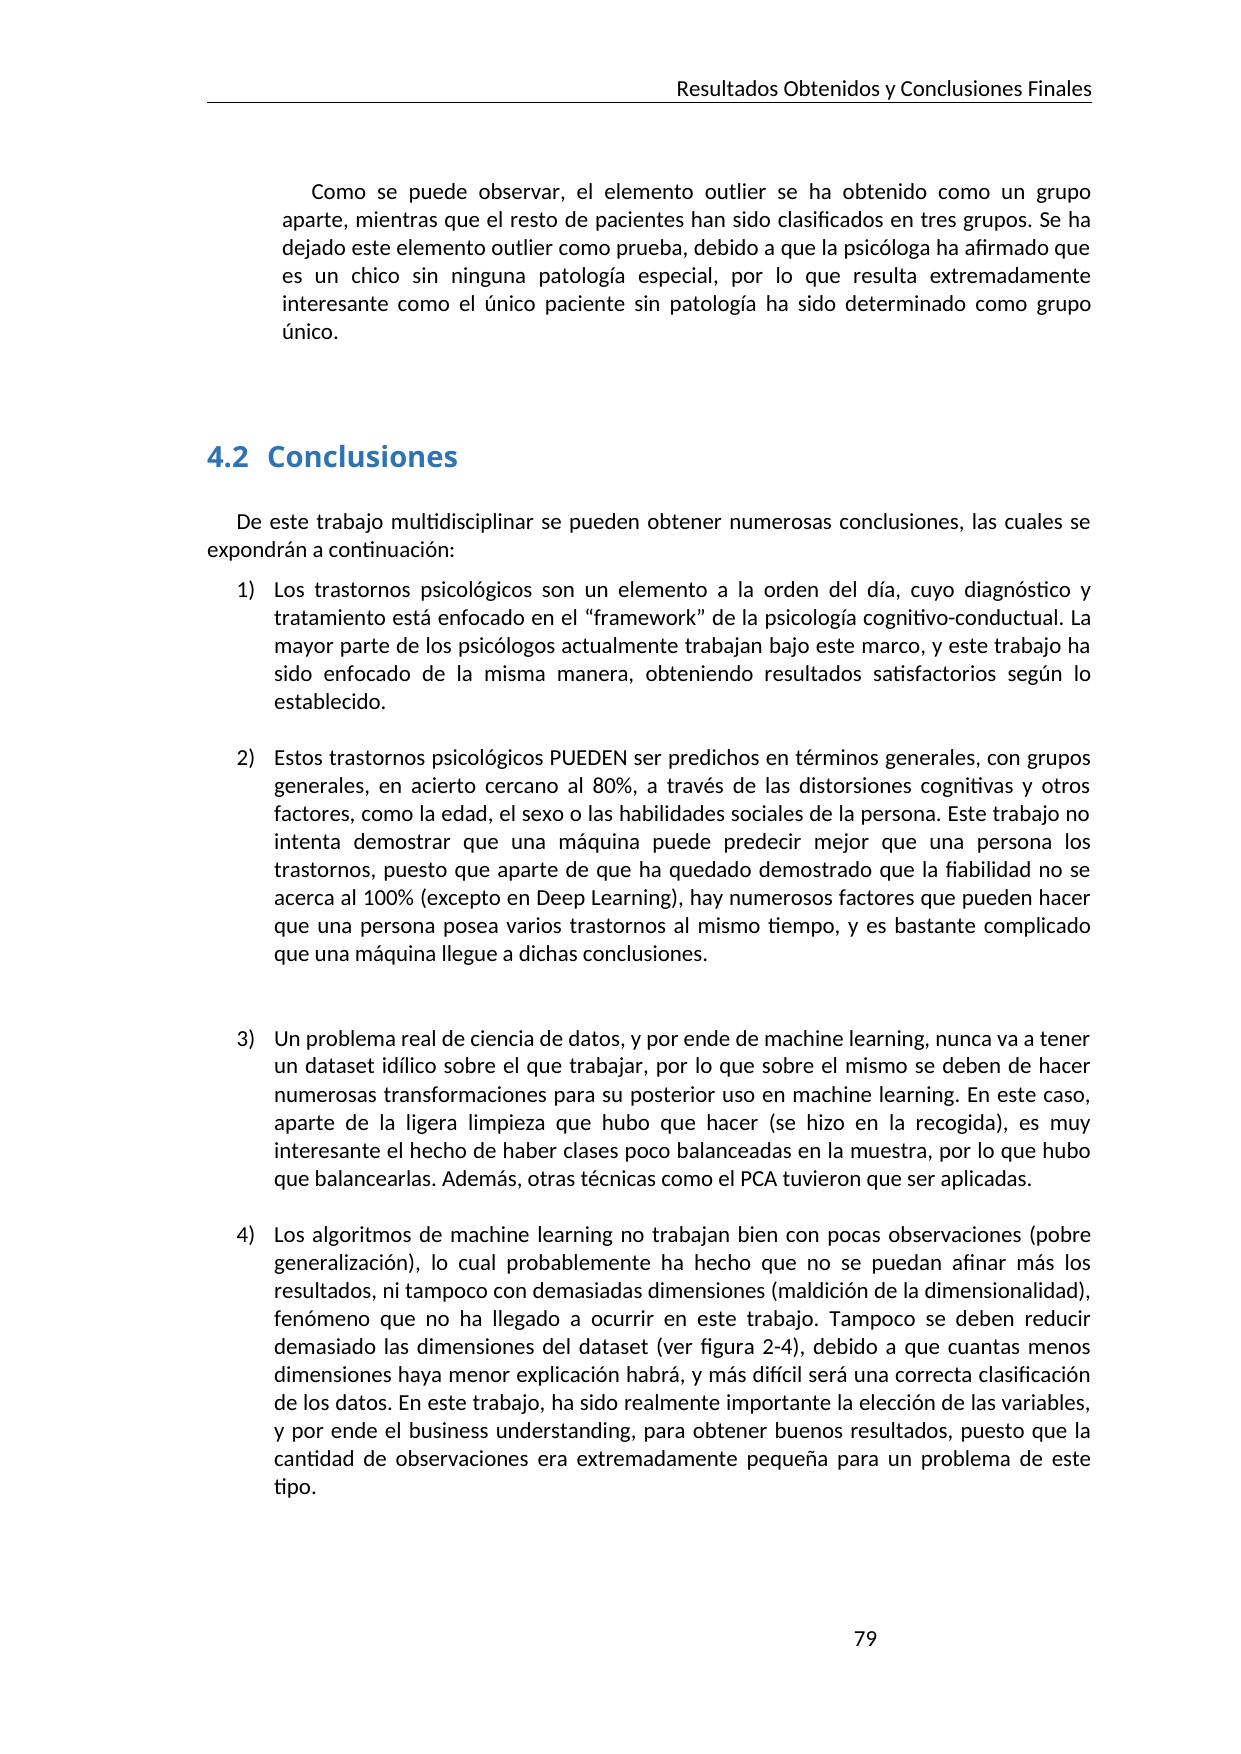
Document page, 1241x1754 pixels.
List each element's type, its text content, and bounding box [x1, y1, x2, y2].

list Estos trastornos psicológicos PUEDEN ser predichos en términos generales, con grupos generales, en acierto cercano al 80%, a través de las distorsiones cognitivas y otros factores, como la edad, el sexo o las habilidades sociales de la persona. Este trabajo no intenta demostrar que una máquina puede predecir mejor que una persona los trastornos, puesto que aparte de que ha quedado demostrado que la fiabilidad no se acerca al 100% (excepto en Deep Learning), hay numerosos factores que pueden hacer que una persona posea varios trastornos al mismo tiempo, y es bastante complicado que una máquina llegue a dichas conclusiones. [236, 743, 1092, 968]
list Como se puede observar, el elemento outlier se ha obtenido como un grupo aparte, mientras que el resto de pacientes han sido clasificados en tres grupos. Se ha dejado este elemento outlier como prueba, debido a que la psicóloga ha afirmado que es un chico sin ninguna patología especial, por lo que resulta extremadamente interesante como el único paciente sin patología ha sido determinado como grupo único. [282, 177, 1092, 345]
text De este trabajo multidisciplinar se pueden obtener numerosas conclusiones, las cuales se expondrán a continuación: [207, 507, 1092, 563]
list Los trastornos psicológicos son un elemento a la orden del día, cuyo diagnóstico y tratamiento está enfocado en el “framework” de la psicología cognitivo-conductual. La mayor parte de los psicólogos actualmente trabajan bajo este marco, y este trabajo ha sido enfocado de la misma manera, obteniendo resultados satisfactorios según lo establecido. [236, 575, 1092, 715]
subtitle Conclusiones [207, 436, 1092, 476]
list Un problema real de ciencia de datos, y por ende de machine learning, nunca va a tener un dataset idílico sobre el que trabajar, por lo que sobre el mismo se deben de hacer numerosas transformaciones para su posterior uso en machine learning. En este caso, aparte de la ligera limpieza que hubo que hacer (se hizo en la recogida), es muy interesante el hecho de haber clases poco balanceadas en la muestra, por lo que hubo que balancearlas. Además, otras técnicas como el PCA tuvieron que ser aplicadas. [236, 1024, 1092, 1192]
list Los algoritmos de machine learning no trabajan bien con pocas observaciones (pobre generalización), lo cual probablemente ha hecho que no se puedan afinar más los resultados, ni tampoco con demasiadas dimensiones (maldición de la dimensionalidad), fenómeno que no ha llegado a ocurrir en este trabajo. Tampoco se deben reducir demasiado las dimensiones del dataset (ver figura 2-4), debido a que cuantas menos dimensiones haya menor explicación habrá, y más difícil será una correcta clasificación de los datos. En este trabajo, ha sido realmente importante la elección de las variables, y por ende el business understanding, para obtener buenos resultados, puesto que la cantidad de observaciones era extremadamente pequeña para un problema de este tipo. [236, 1220, 1092, 1500]
